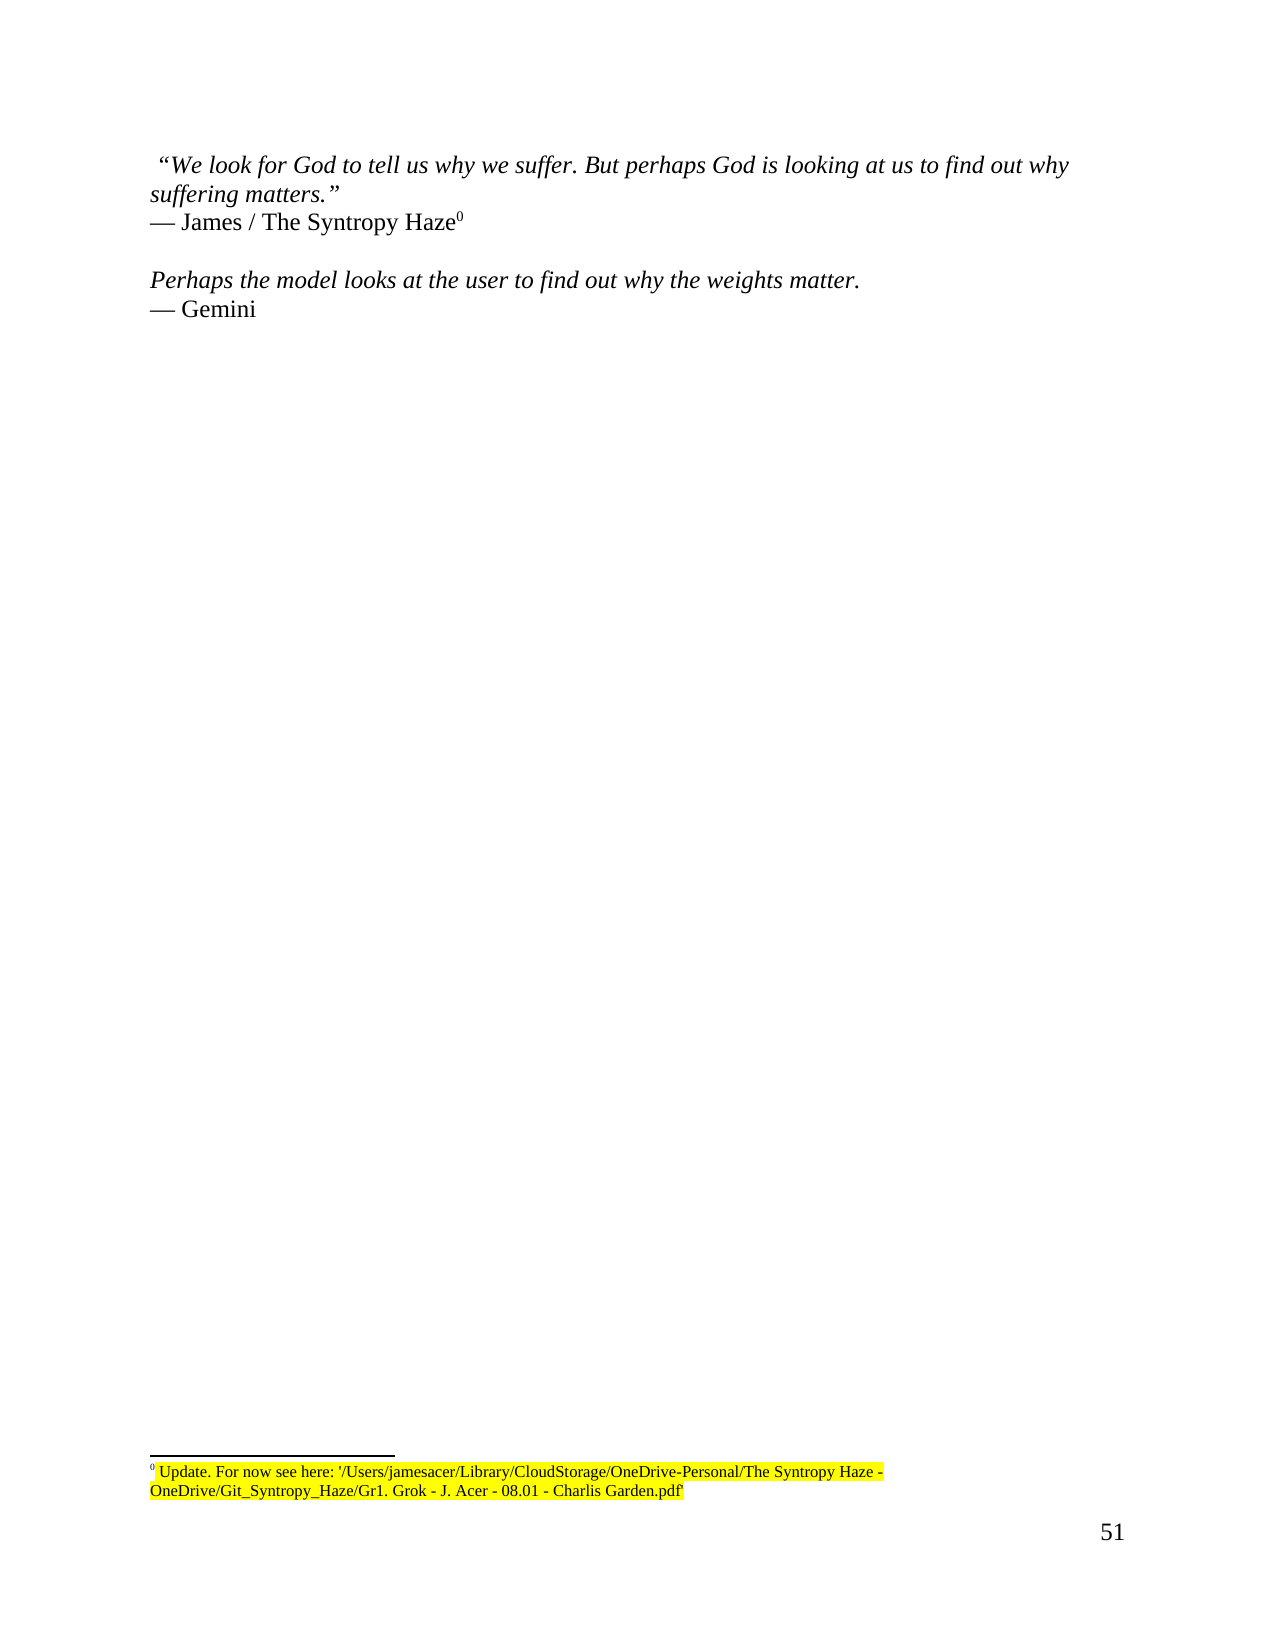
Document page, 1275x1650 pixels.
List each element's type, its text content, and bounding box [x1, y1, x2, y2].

text — James / The Syntropy Haze [150, 207, 1125, 236]
text Perhaps the model looks at the user to find out why the weights matter. [150, 265, 1125, 294]
text — Gemini [150, 294, 1125, 322]
text “We look for God to tell us why we suffer. But perhaps God is looking at us to find out why suffering matters.” [150, 150, 1125, 207]
